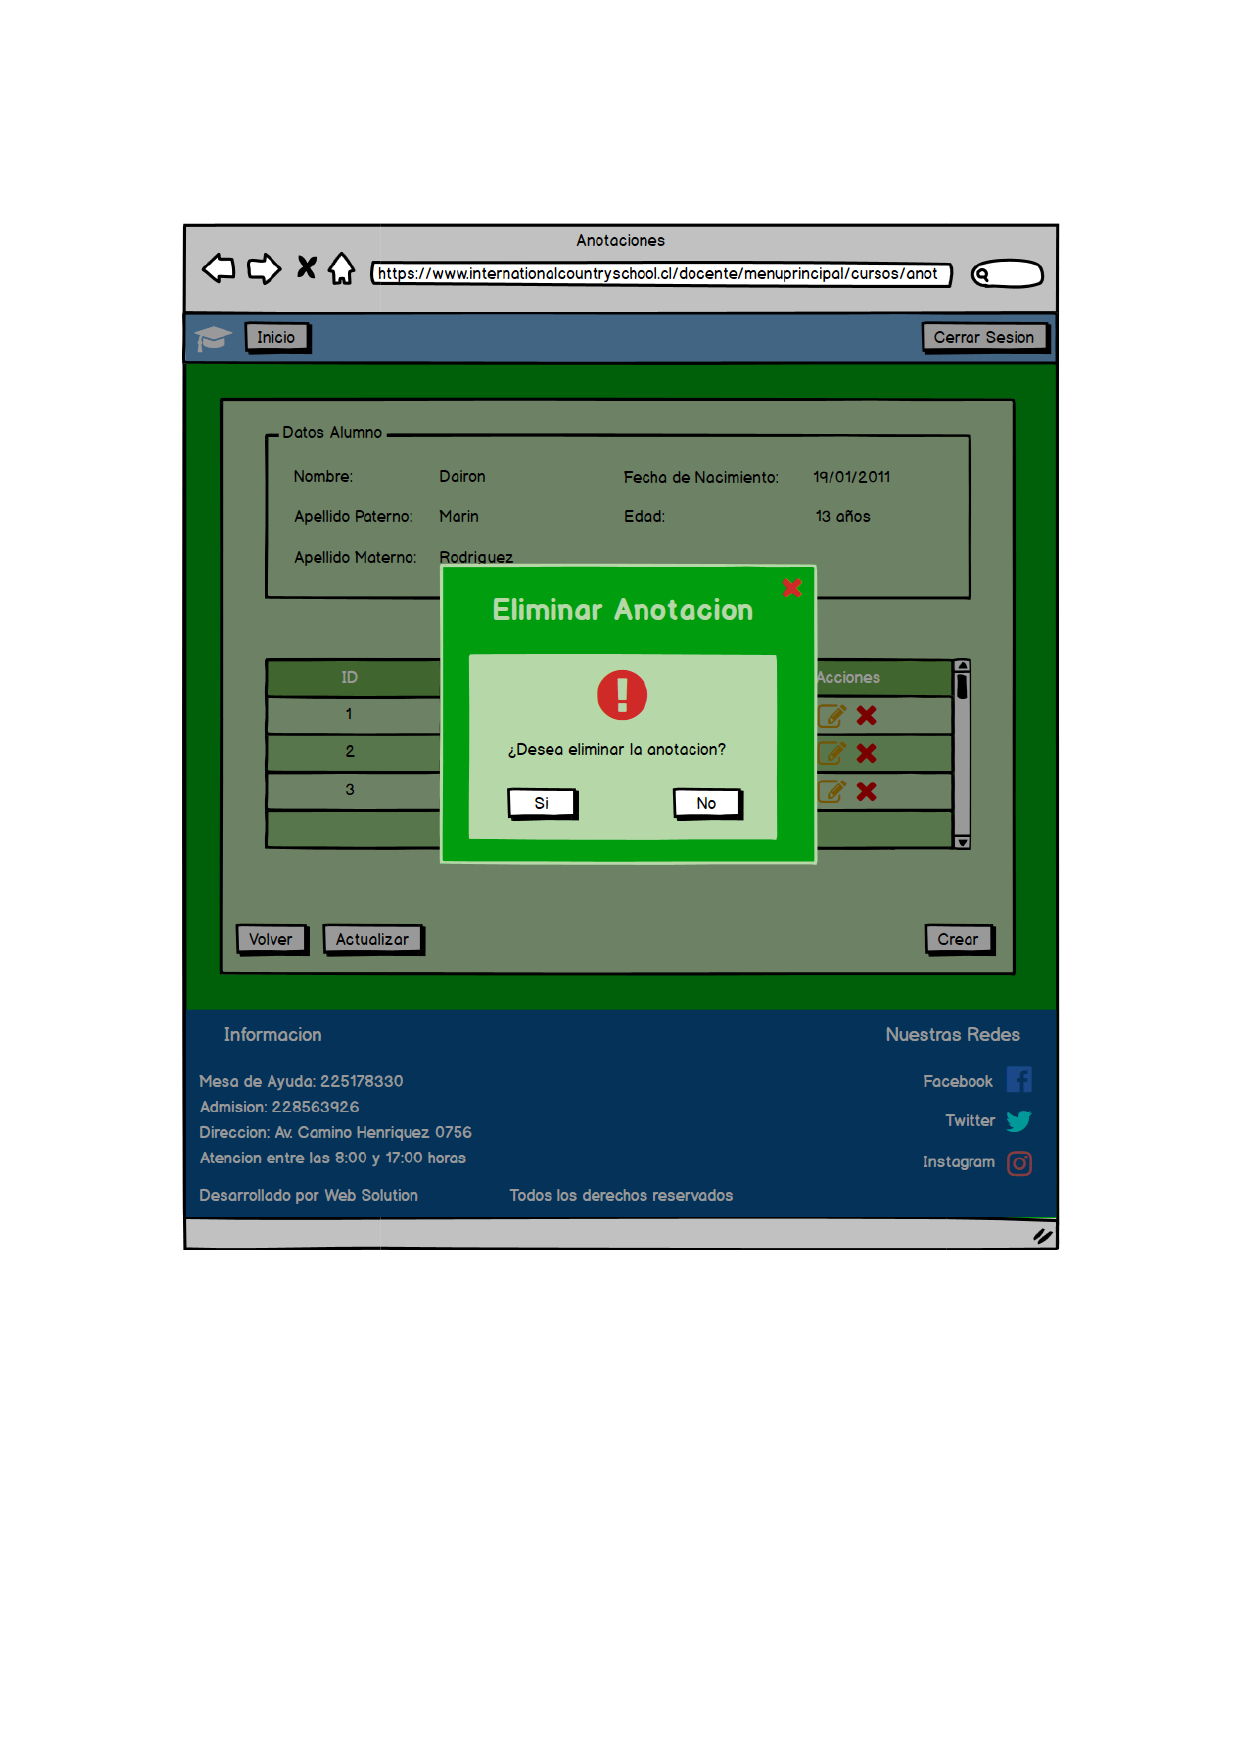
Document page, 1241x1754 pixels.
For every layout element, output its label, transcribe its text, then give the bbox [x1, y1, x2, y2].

list Menú Administrador - Anotaciones – Eliminar [215, 313, 1063, 348]
picture [178, 440, 1060, 1468]
